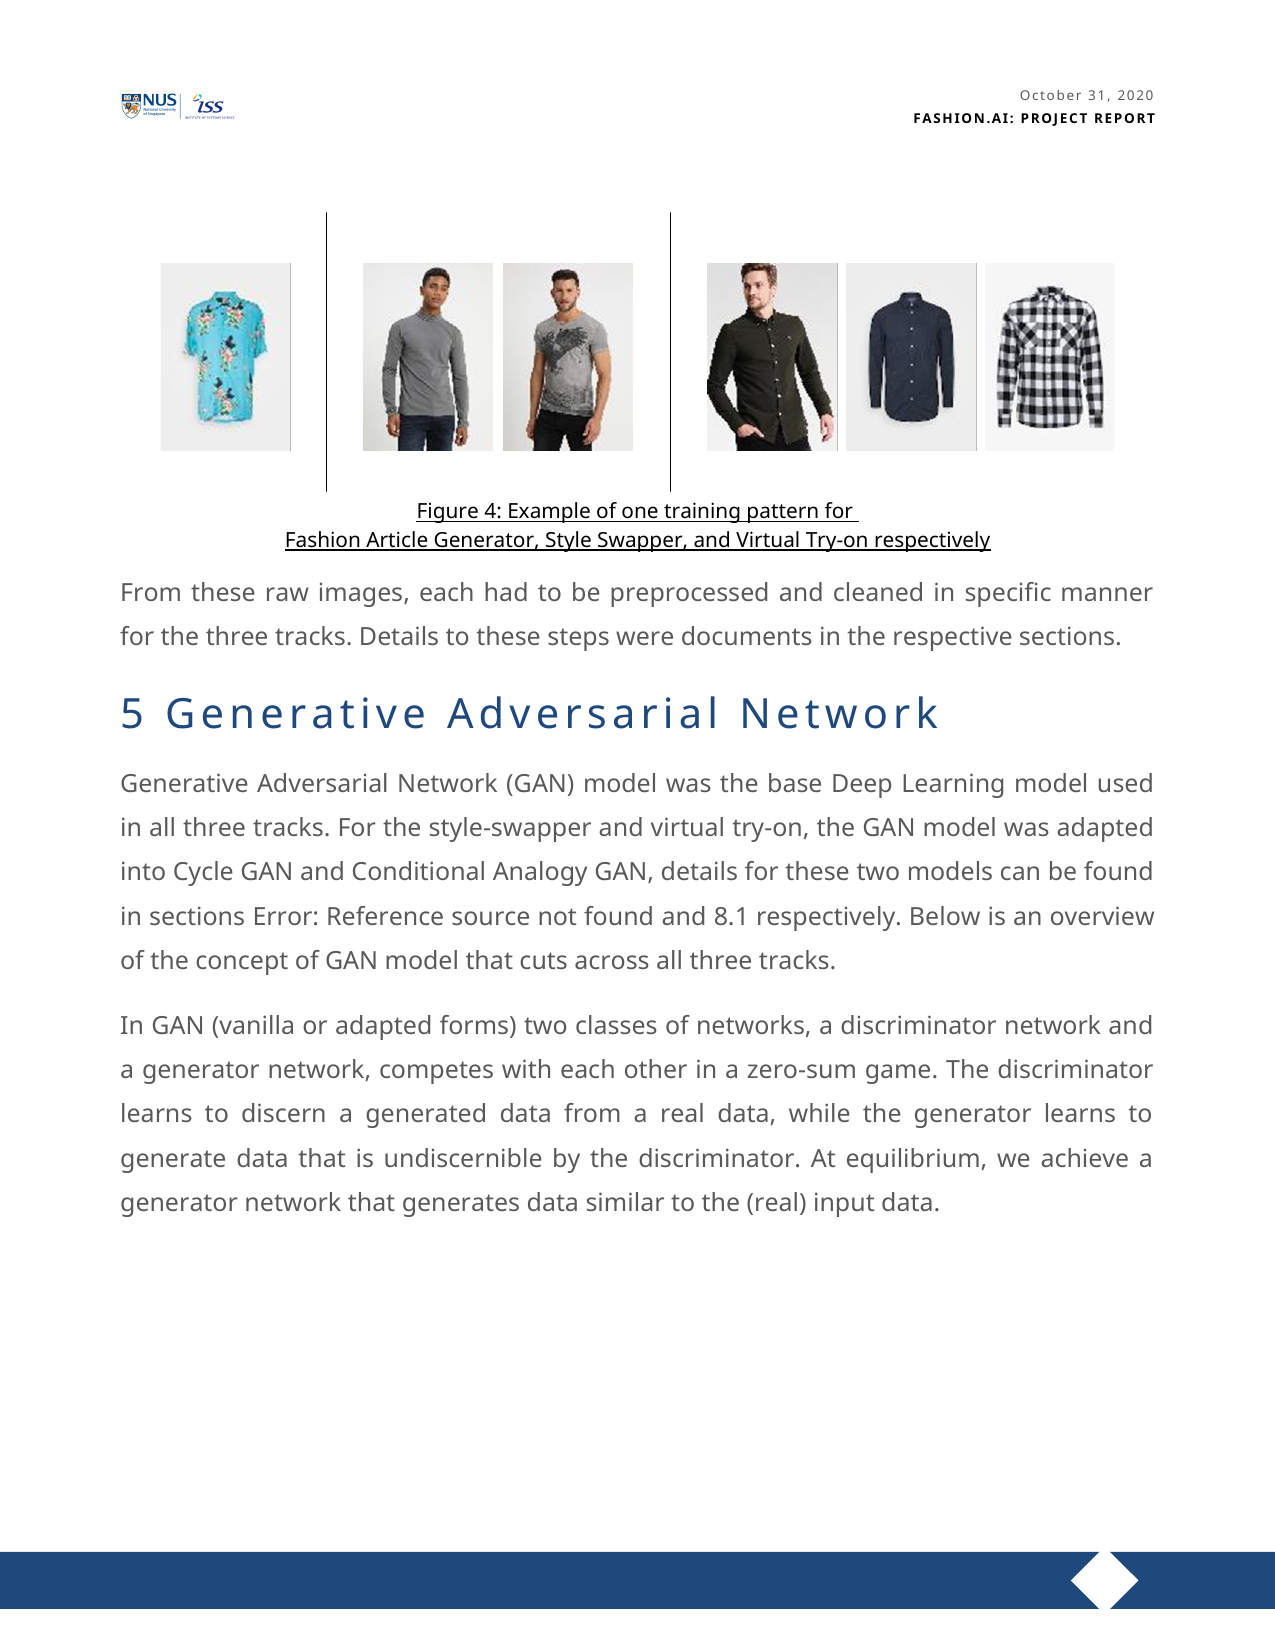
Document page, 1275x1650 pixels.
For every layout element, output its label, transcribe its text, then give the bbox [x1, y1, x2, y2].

picture [120, 89, 238, 124]
text Figure 4: Example of one training pattern for Fashion Article Generator, Style Swapper, and Virtual Try-on respectively [120, 496, 1155, 553]
subtitle Generative Adversarial Network [120, 683, 1155, 740]
text From these raw images, each had to be preprocessed and cleaned in specific manner for the three tracks. Details to these steps were documents in the respective sections. [120, 574, 1155, 652]
picture [160, 212, 1115, 492]
text In GAN (vanilla or adapted forms) two classes of networks, a discriminator network and a generator network, competes with each other in a zero-sum game. The discriminator learns to discern a generated data from a real data, while the generator learns to generate data that is undiscernible by the discriminator. At equilibrium, we achieve a generator network that generates data similar to the (real) input data. [120, 1007, 1155, 1219]
